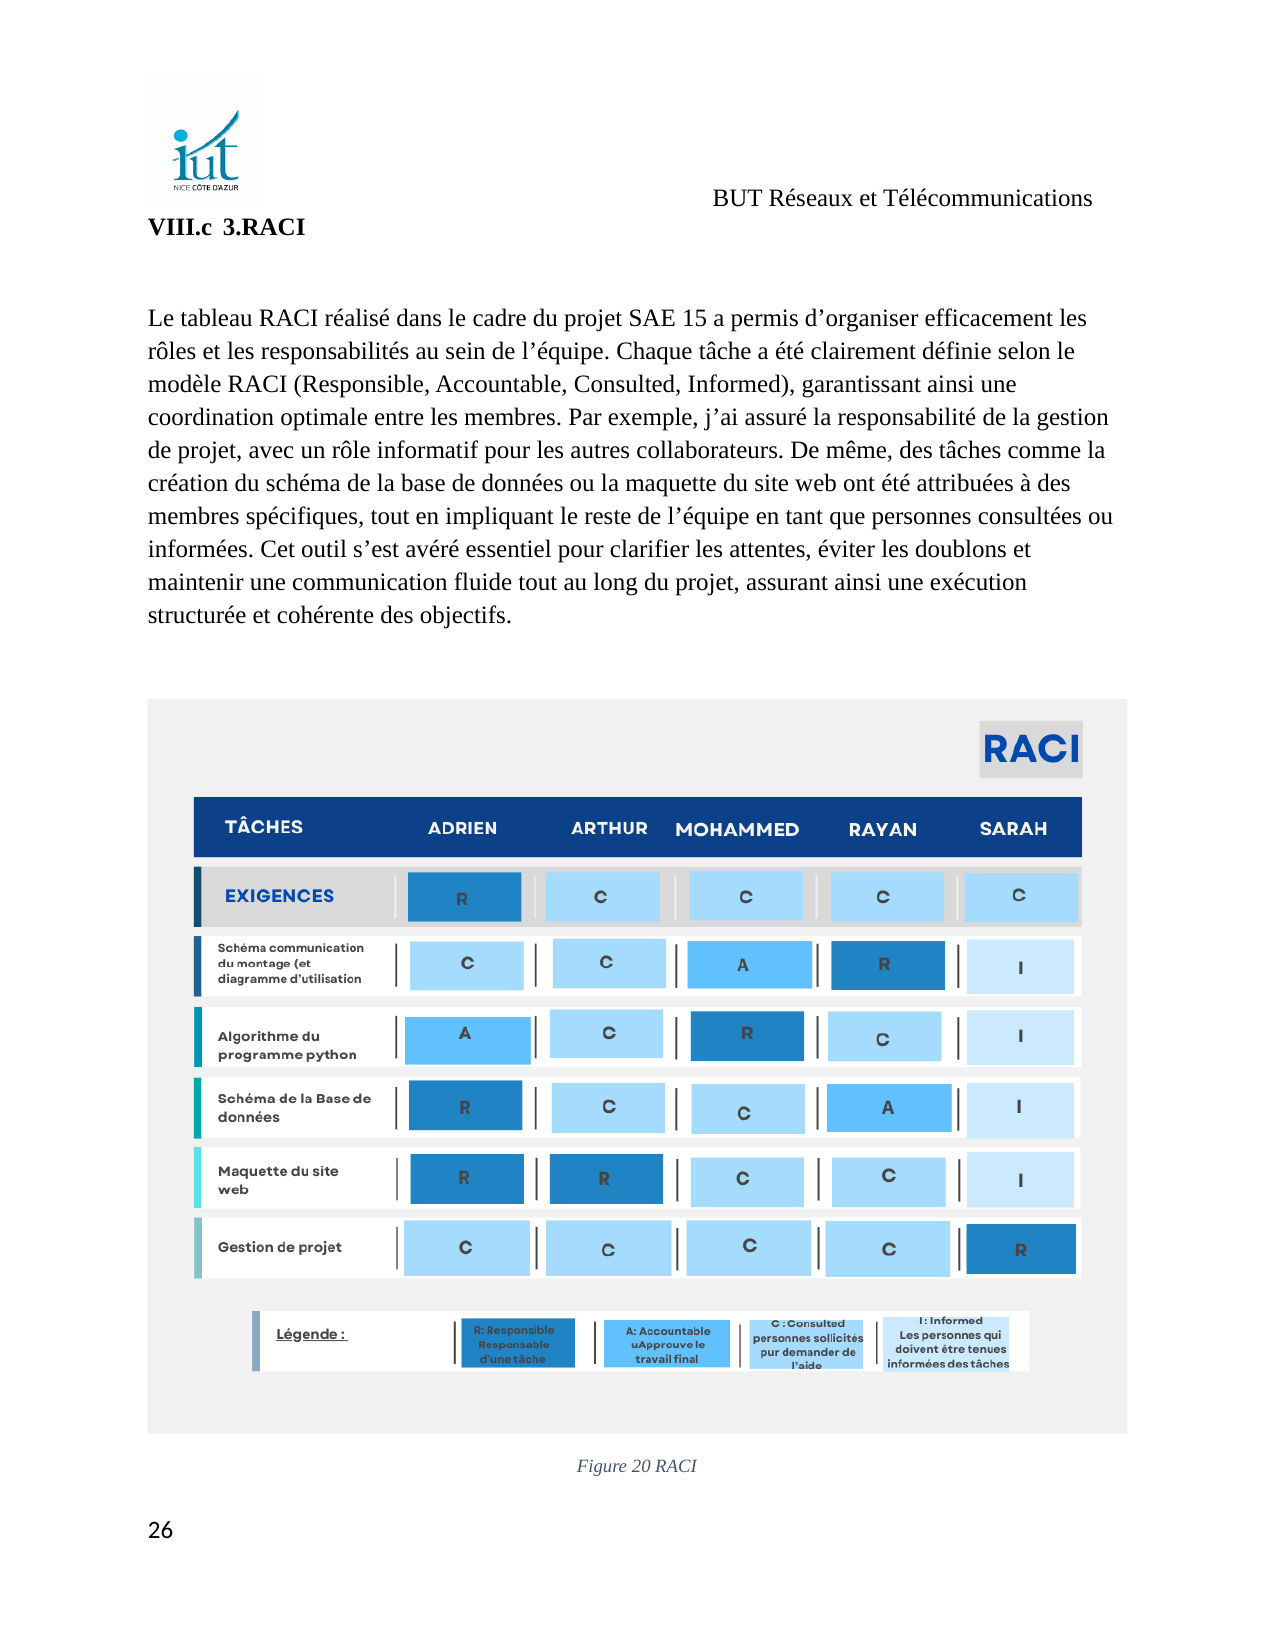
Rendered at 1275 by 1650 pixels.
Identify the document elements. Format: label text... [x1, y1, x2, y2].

picture [147, 699, 1128, 1434]
picture [147, 75, 263, 207]
subtitle 3.RACI [148, 212, 1127, 240]
text Le tableau RACI réalisé dans le cadre du projet SAE 15 a permis d’organiser efficacement les rôles et les responsabilités au sein de l’équipe. Chaque tâche a été clairement définie selon le modèle RACI (Responsible, Accountable, Consulted, Informed), garantissant ainsi une coordination optimale entre les membres. Par exemple, j’ai assuré la responsabilité de la gestion de projet, avec un rôle informatif pour les autres collaborateurs. De même, des tâches comme la création du schéma de la base de données ou la maquette du site web ont été attribuées à des membres spécifiques, tout en impliquant le reste de l’équipe en tant que personnes consultées ou informées. Cet outil s’est avéré essentiel pour clarifier les attentes, éviter les doublons et maintenir une communication fluide tout au long du projet, assurant ainsi une exécution structurée et cohérente des objectifs. [148, 303, 1127, 629]
text Figure 20 RACI [148, 1455, 1127, 1477]
